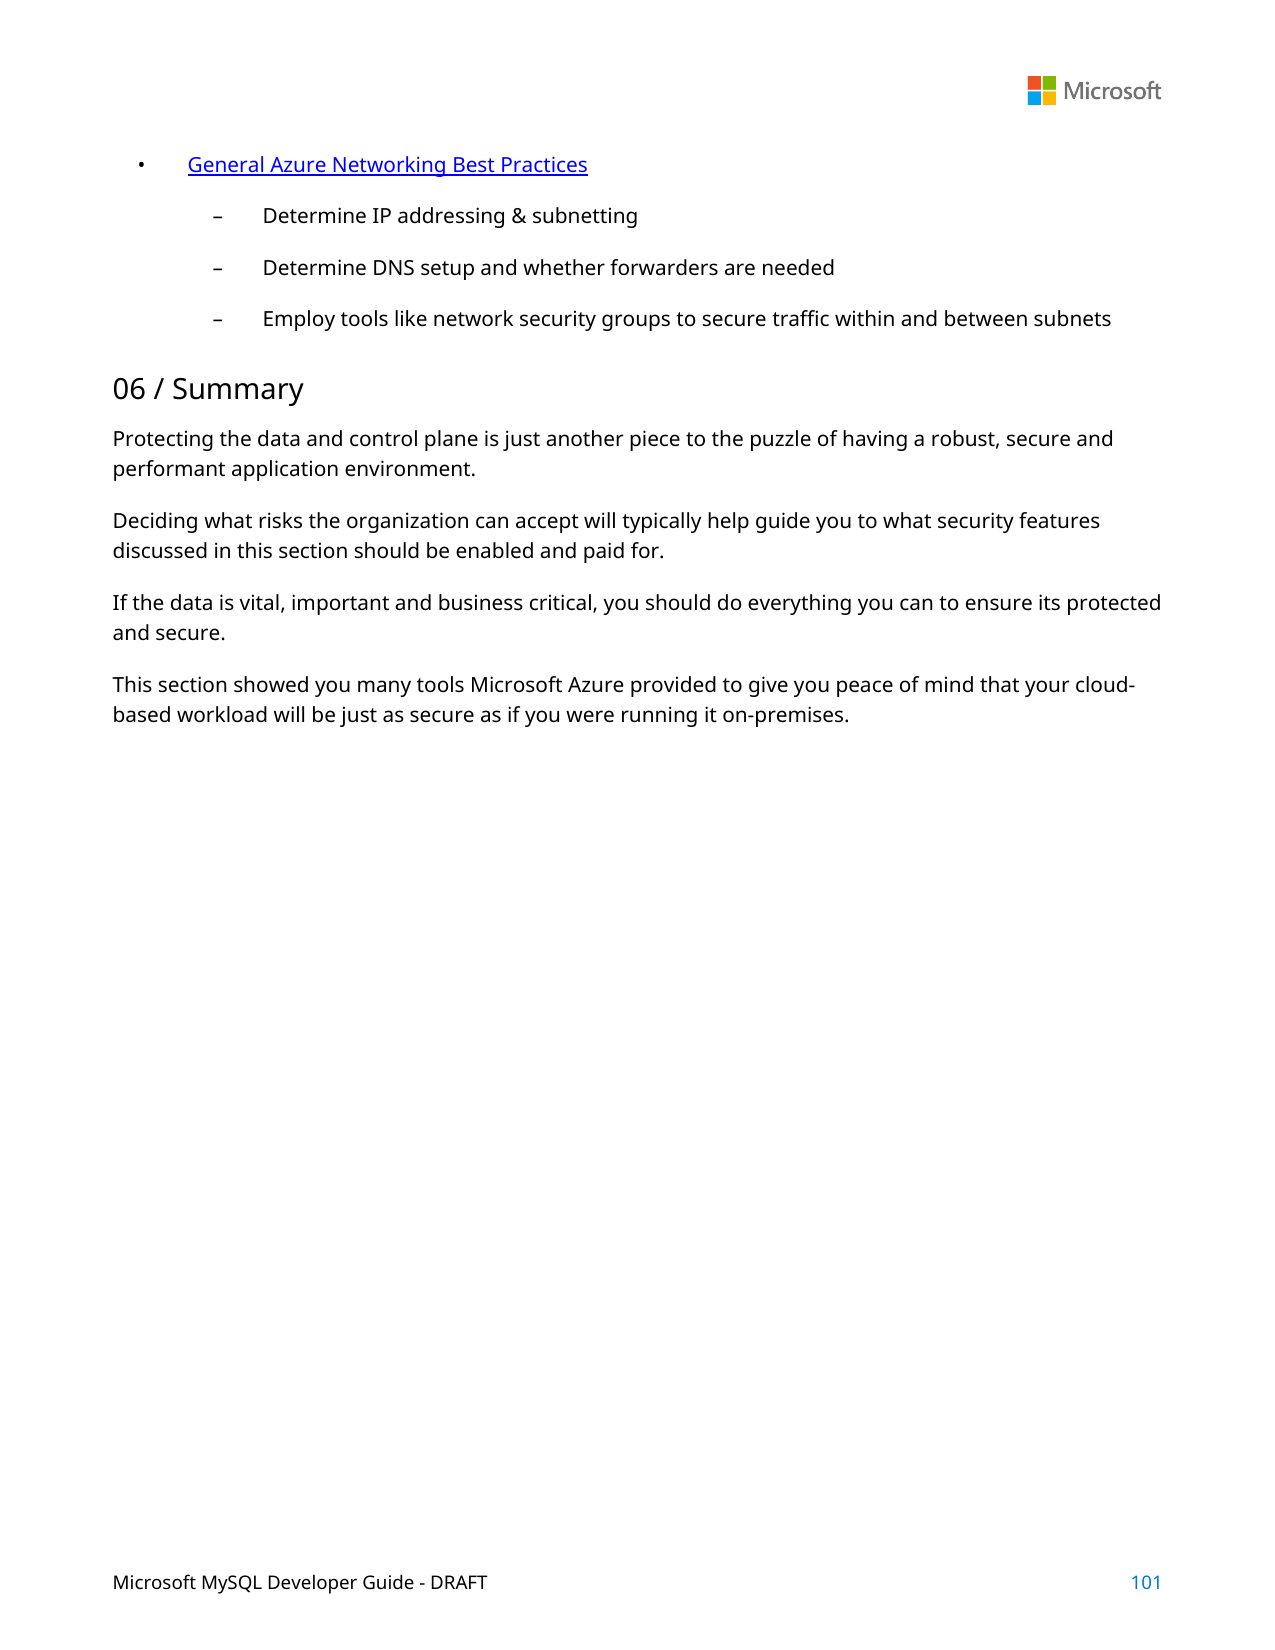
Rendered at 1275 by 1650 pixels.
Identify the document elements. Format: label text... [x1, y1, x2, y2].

list Employ tools like network security groups to secure traffic within and between subnets [212, 304, 1162, 333]
text If the data is vital, important and business critical, you should do everything you can to ensure its protected and secure. [112, 588, 1162, 647]
picture [1026, 75, 1163, 107]
list Determine IP addressing & subnetting [212, 201, 1162, 230]
list General Azure Networking Best Practices [137, 150, 1162, 178]
subtitle 06 / Summary [112, 368, 1162, 408]
text This section showed you many tools Microsoft Azure provided to give you peace of mind that your cloud-based workload will be just as secure as if you were running it on-premises. [112, 670, 1162, 729]
text Protecting the data and control plane is just another piece to the puzzle of having a robust, secure and performant application environment. [112, 424, 1162, 483]
list Determine DNS setup and whether forwarders are needed [212, 253, 1162, 281]
text Deciding what risks the organization can accept will typically help guide you to what security features discussed in this section should be enabled and paid for. [112, 506, 1162, 565]
